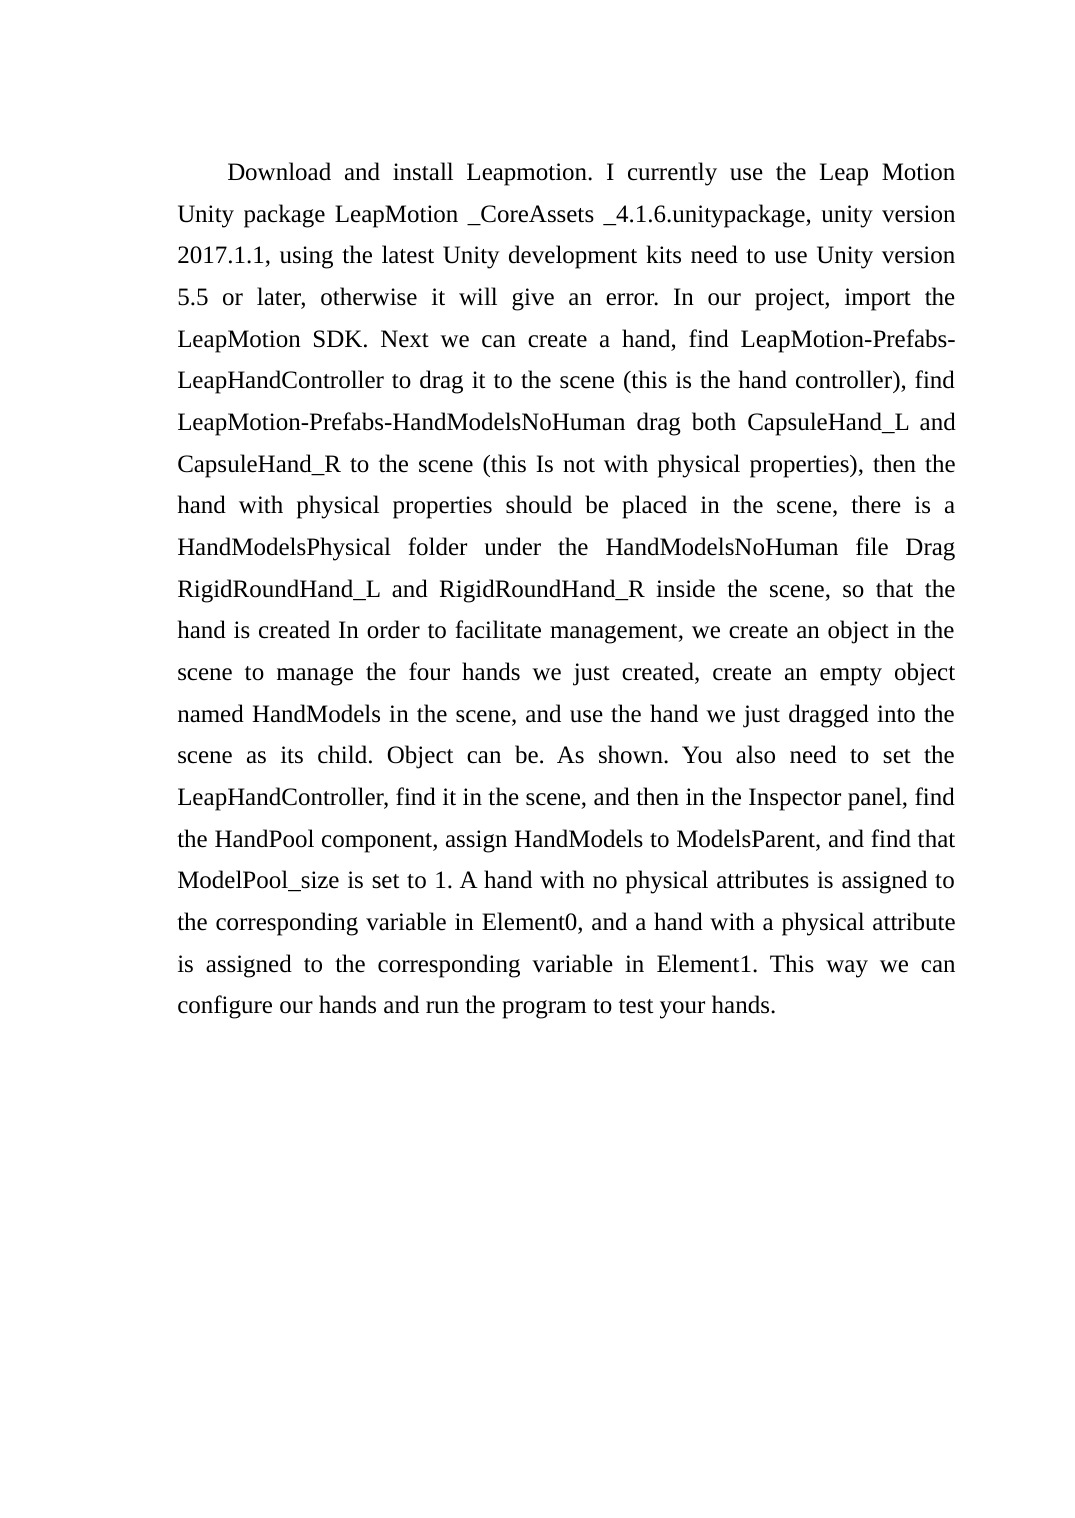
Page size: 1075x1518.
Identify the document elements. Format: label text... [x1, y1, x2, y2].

text Download and install Leapmotion. I currently use the Leap Motion Unity package LeapMotion _CoreAssets _4.1.6.unitypackage, unity version 2017.1.1, using the latest Unity development kits need to use Unity version 5.5 or later, otherwise it will give an error. In our project, import the LeapMotion SDK. Next we can create a hand, find LeapMotion-Prefabs-LeapHandController to drag it to the scene (this is the hand controller), find LeapMotion-Prefabs-HandModelsNoHuman drag both CapsuleHand_L and CapsuleHand_R to the scene (this Is not with physical properties), then the hand with physical properties should be placed in the scene, there is a HandModelsPhysical folder under the HandModelsNoHuman file Drag RigidRoundHand_L and RigidRoundHand_R inside the scene, so that the hand is created In order to facilitate management, we create an object in the scene to manage the four hands we just created, create an empty object named HandModels in the scene, and use the hand we just dragged into the scene as its child. Object can be. As shown. You also need to set the LeapHandController, find it in the scene, and then in the Inspector panel, find the HandPool component, assign HandModels to ModelsParent, and find that ModelPool_size is set to 1. A hand with no physical attributes is assigned to the corresponding variable in Element0, and a hand with a physical attribute is assigned to the corresponding variable in Element1. This way we can configure our hands and run the program to test your hands. [177, 147, 956, 1022]
